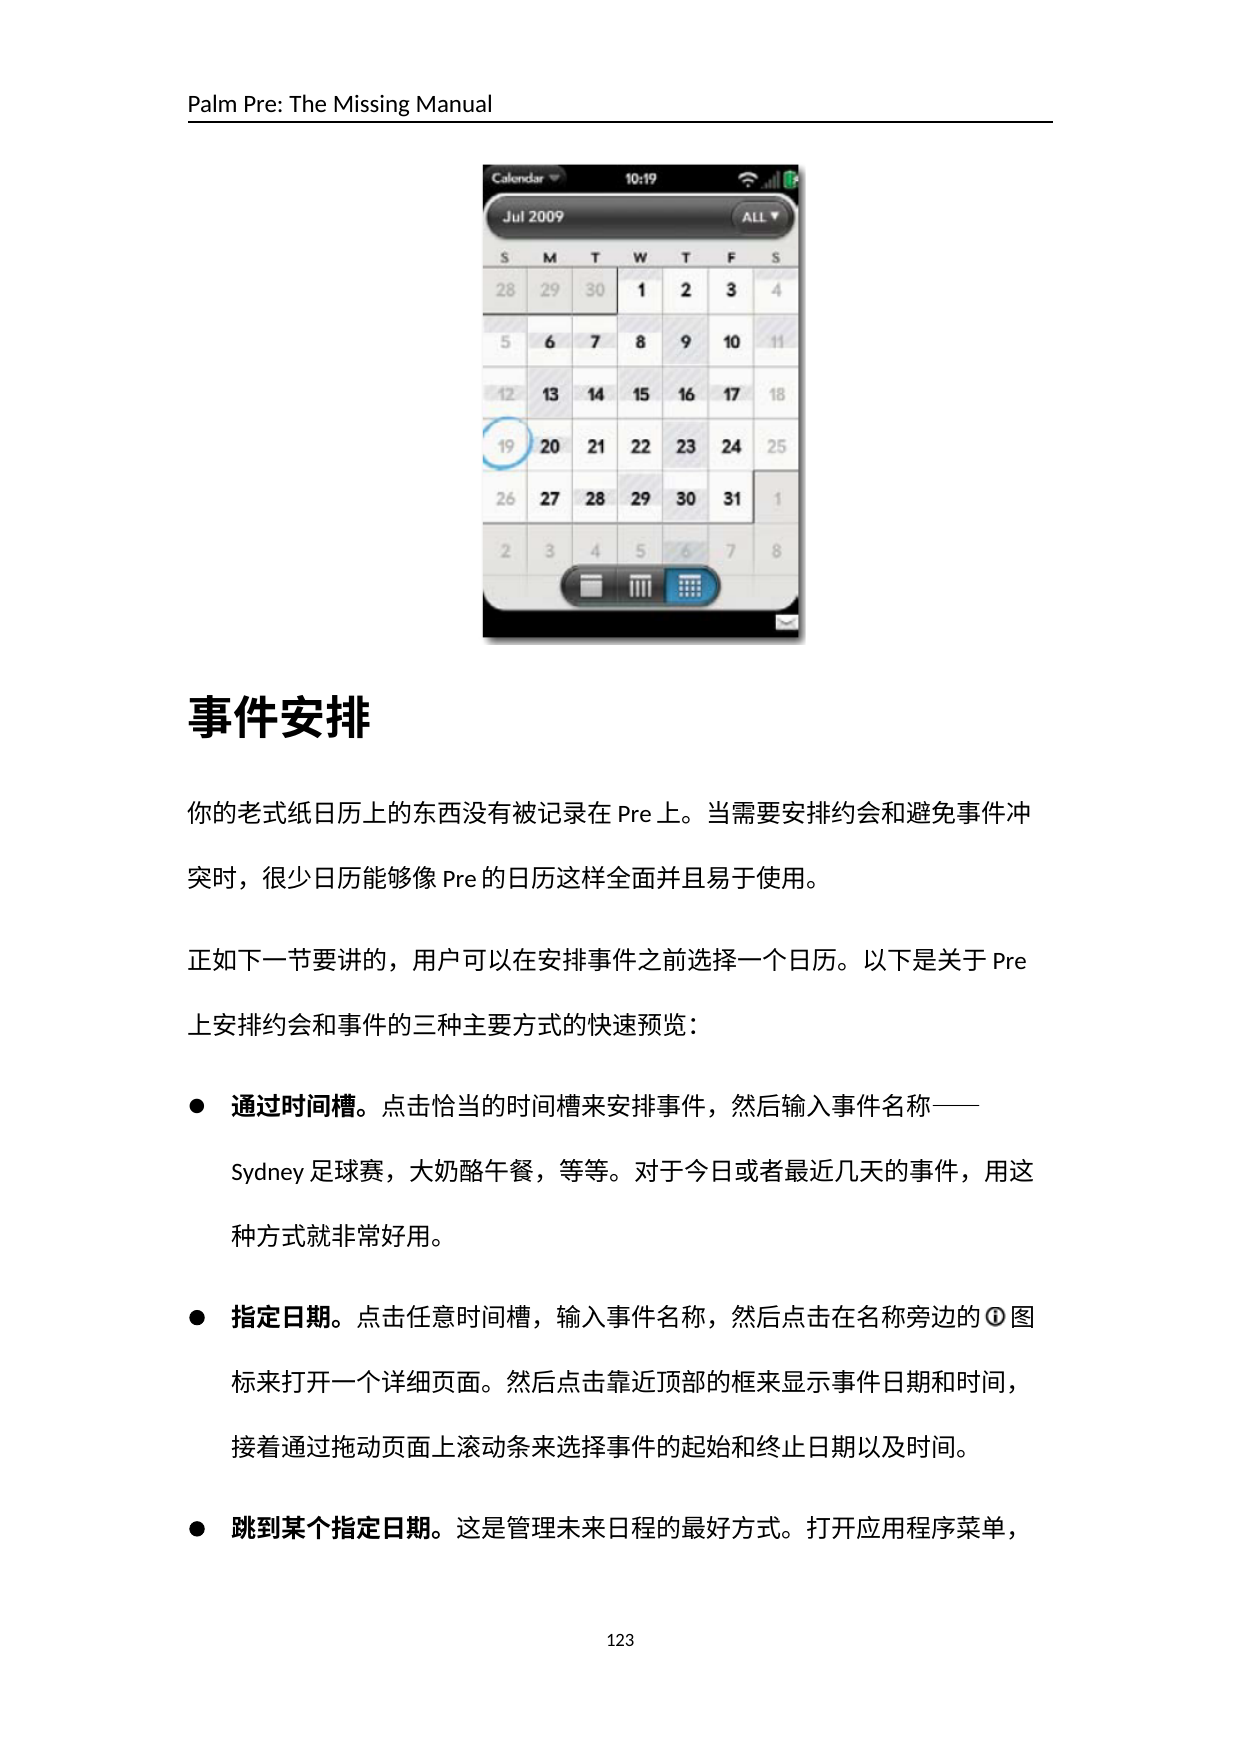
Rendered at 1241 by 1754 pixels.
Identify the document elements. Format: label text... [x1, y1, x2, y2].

list 通过时间槽。点击恰当的时间槽来安排事件，然后输入事件名称——Sydney足球赛，大奶酪午餐，等等。对于今日或者最近几天的事件，用这种方式就非常好用。 [187, 1072, 1053, 1267]
picture [981, 1307, 1011, 1327]
text 你的老式纸日历上的东西没有被记录在Pre上。当需要安排约会和避免事件冲突时，很少日历能够像Pre的日历这样全面并且易于使用。 [187, 779, 1053, 909]
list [187, 1494, 1053, 1559]
picture [478, 162, 806, 645]
text 正如下一节要讲的，用户可以在安排事件之前选择一个日历。以下是关于Pre上安排约会和事件的三种主要方式的快速预览： [187, 926, 1053, 1056]
list 指定日期。点击任意时间槽，输入事件名称，然后点击在名称旁边的图标来打开一个详细页面。然后点击靠近顶部的框来显示事件日期和时间，接着通过拖动页面上滚动条来选择事件的起始和终止日期以及时间。 [187, 1283, 1053, 1478]
text 事件安排 [187, 666, 1053, 763]
